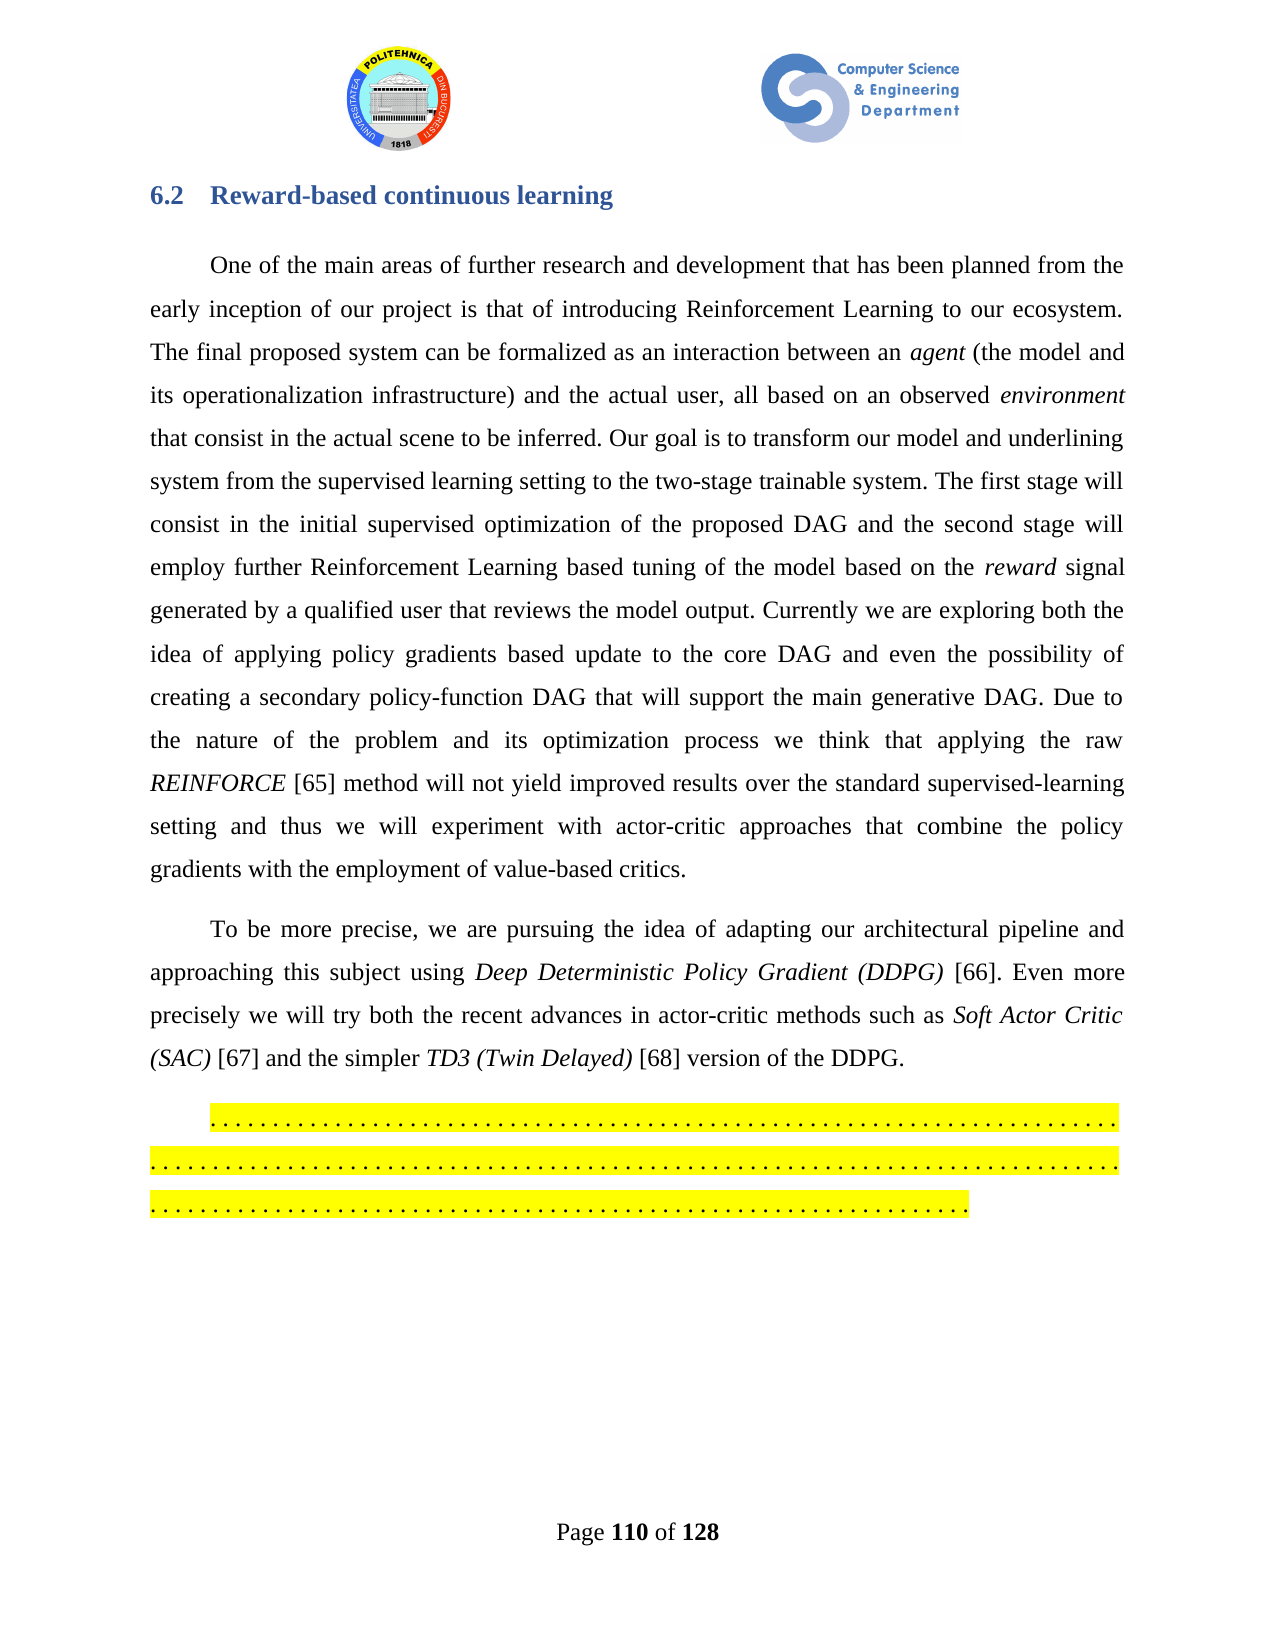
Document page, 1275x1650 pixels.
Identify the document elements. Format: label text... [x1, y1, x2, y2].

picture [760, 53, 963, 144]
subtitle Reward-based continuous learning [150, 179, 1125, 210]
picture [346, 46, 451, 151]
text . . . . . . . . . . . . . . . . . . . . . . . . . . . . . . . . . . . . . . . . . . . . . . . . . . . . . . . . . . . . . . . . . . . . . . . . . . . . . . . . . . . . . . . . . . . . . . . . . . . . . . . . . . . . . . . . . . . . . . . . . . . . . . . . . . . . . . . . . . . . . . . . . . . . . . . . . . . . . . . . . . . . . . . . . . . . . . . . . . . . . . . . . . . . . . . . . . . . . . . . . . . . . . . . . . . . . . . . . [150, 1103, 1125, 1218]
text One of the main areas of further research and development that has been planned from the early inception of our project is that of introducing Reinforcement Learning to our ecosystem. The final proposed system can be formalized as an interaction between an agent (the model and its operationalization infrastructure) and the actual user, all based on an observed environment that consist in the actual scene to be inferred. Our goal is to transform our model and underlining system from the supervised learning setting to the two-stage trainable system. The first stage will consist in the initial supervised optimization of the proposed DAG and the second stage will employ further Reinforcement Learning based tuning of the model based on the reward signal generated by a qualified user that reviews the model output. Currently we are exploring both the idea of applying policy gradients based update to the core DAG and even the possibility of creating a secondary policy-function DAG that will support the main generative DAG. Due to the nature of the problem and its optimization process we think that applying the raw REINFORCE method will not yield improved results over the standard supervised-learning setting and thus we will experiment with actor-critic approaches that combine the policy gradients with the employment of value-based critics. [150, 251, 1125, 883]
text To be more precise, we are pursuing the idea of adapting our architectural pipeline and approaching this subject using Deep Deterministic Policy Gradient (DDPG) . Even more precisely we will try both the recent advances in actor-critic methods such as Soft Actor Critic (SAC) and the simpler TD3 (Twin Delayed) version of the DDPG. [150, 914, 1125, 1072]
